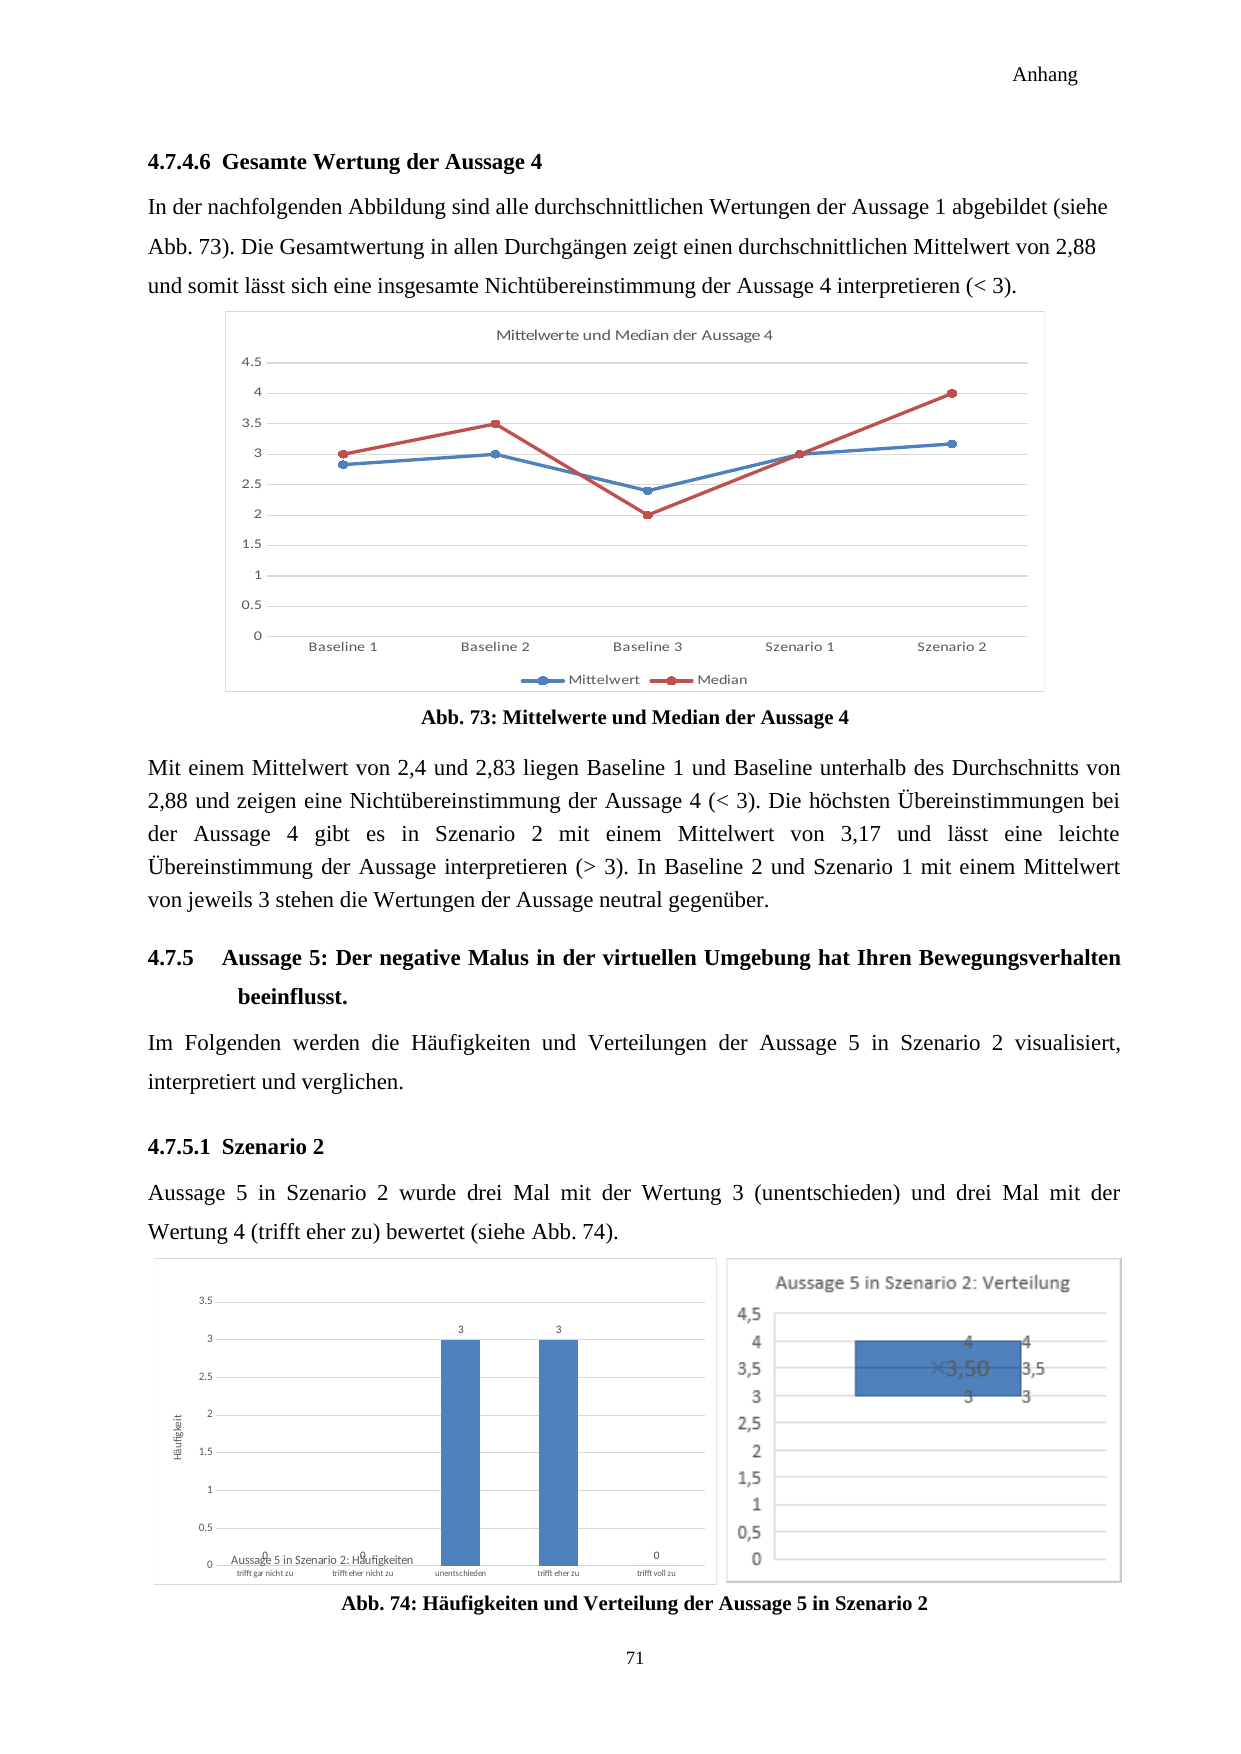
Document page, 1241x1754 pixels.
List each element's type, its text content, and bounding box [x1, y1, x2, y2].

subtitle Szenario 2 [148, 1133, 1122, 1159]
text In der nachfolgenden Abbildung sind alle durchschnittlichen Wertungen der Aussage 1 abgebildet (siehe Abb. 73). Die Gesamtwertung in allen Durchgängen zeigt einen durchschnittlichen Mittelwert von 2,88 und somit lässt sich eine insgesamte Nichtübereinstimmung der Aussage 4 interpretieren (< 3). [148, 193, 1122, 299]
text Im Folgenden werden die Häufigkeiten und Verteilungen der Aussage 5 in Szenario 2 visualisiert, interpretiert und verglichen. [148, 1029, 1122, 1095]
picture [726, 1258, 1123, 1584]
text Mit einem Mittelwert von 2,4 und 2,83 liegen Baseline 1 und Baseline unterhalb des Durchschnitts von 2,88 und zeigen eine Nichtübereinstimmung der Aussage 4 (< 3). Die höchsten Übereinstimmungen bei der Aussage 4 gibt es in Szenario 2 mit einem Mittelwert von 3,17 und lässt eine leichte Übereinstimmung der Aussage interpretieren (> 3). In Baseline 2 und Szenario 1 mit einem Mittelwert von jeweils 3 stehen die Wertungen der Aussage neutral gegenüber. [148, 754, 1122, 912]
subtitle Aussage 5: Der negative Malus in der virtuellen Umgebung hat Ihren Bewegungsverhalten beeinflusst. [148, 944, 1122, 1009]
subtitle Gesamte Wertung der Aussage 4 [148, 148, 1122, 174]
text Abb. 73: Mittelwerte und Median der Aussage 4 [148, 705, 1122, 729]
